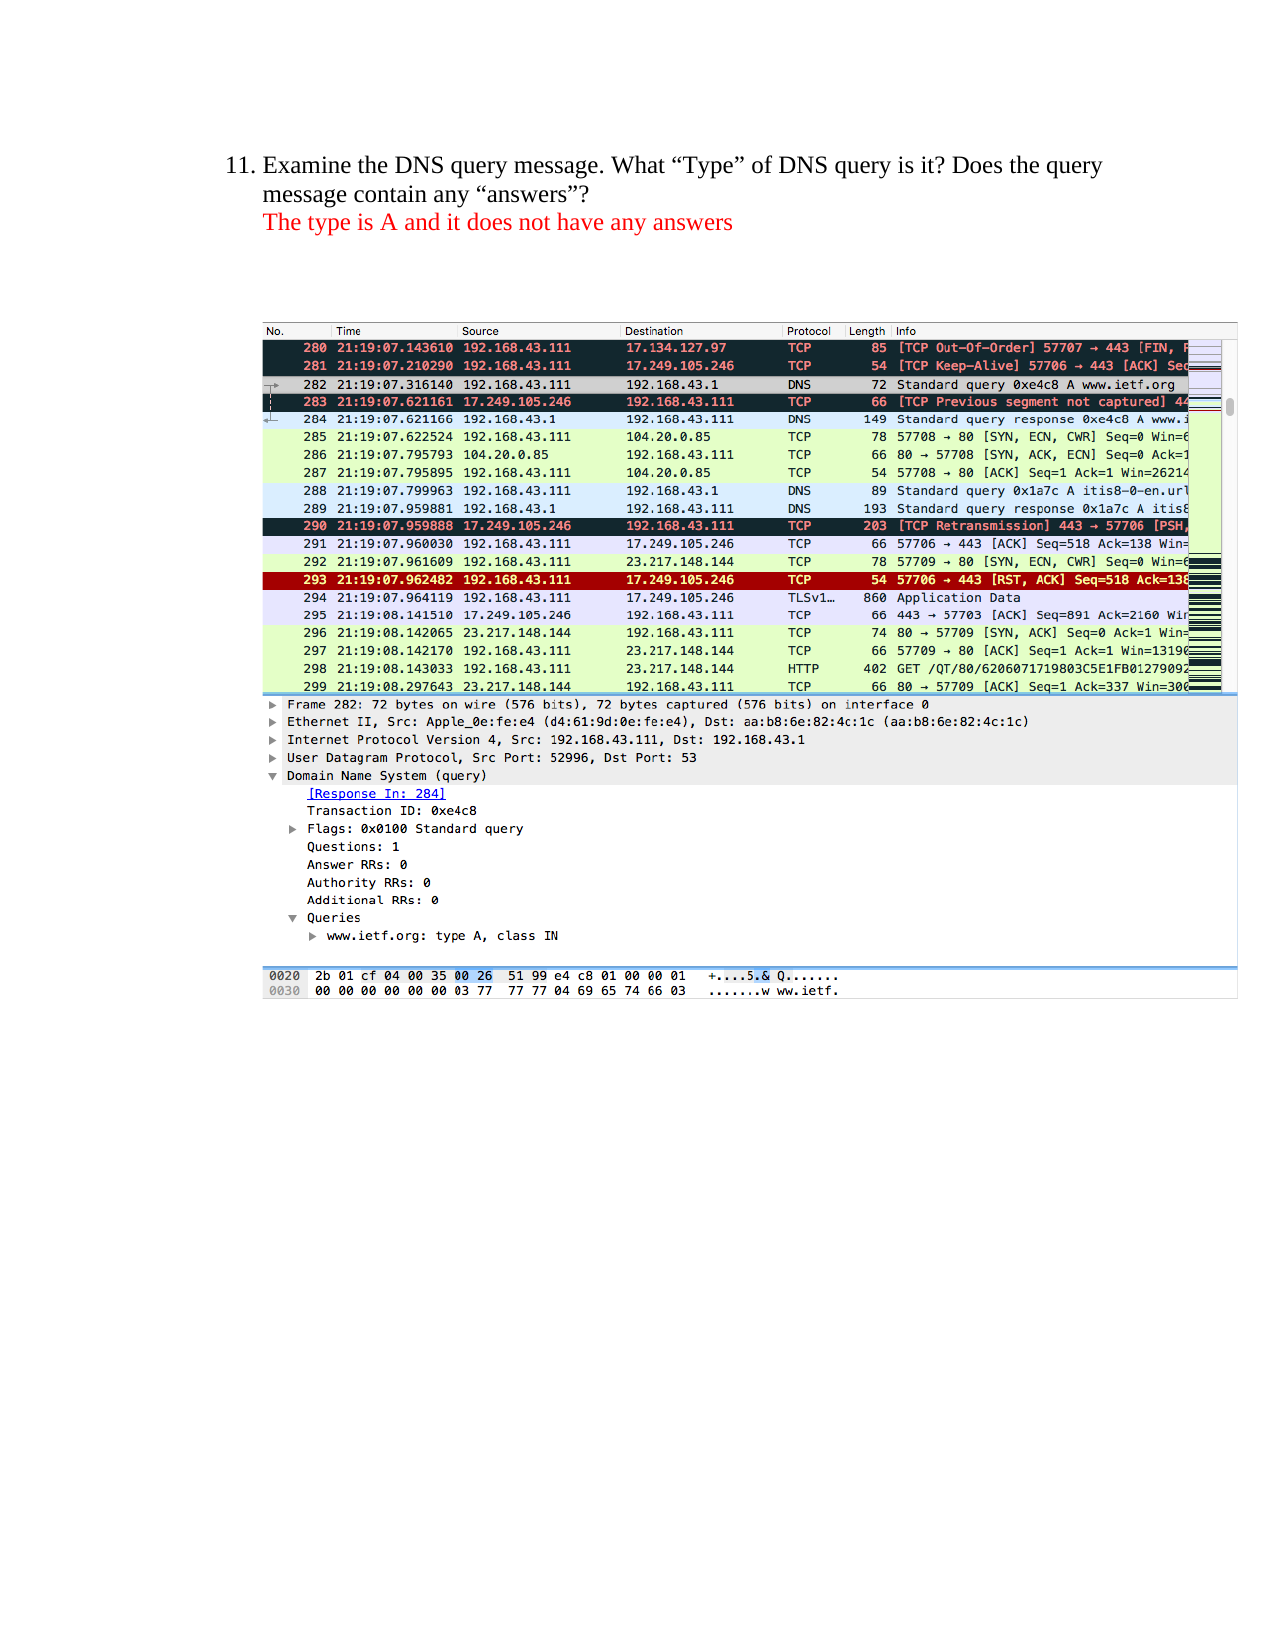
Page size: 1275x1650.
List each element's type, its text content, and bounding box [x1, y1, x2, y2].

list The type is A and it does not have any answers [262, 207, 1125, 236]
picture [262, 322, 1238, 999]
list Examine the DNS query message. What “Type” of DNS query is it? Does the query message contain any “answers”? [225, 150, 1125, 207]
